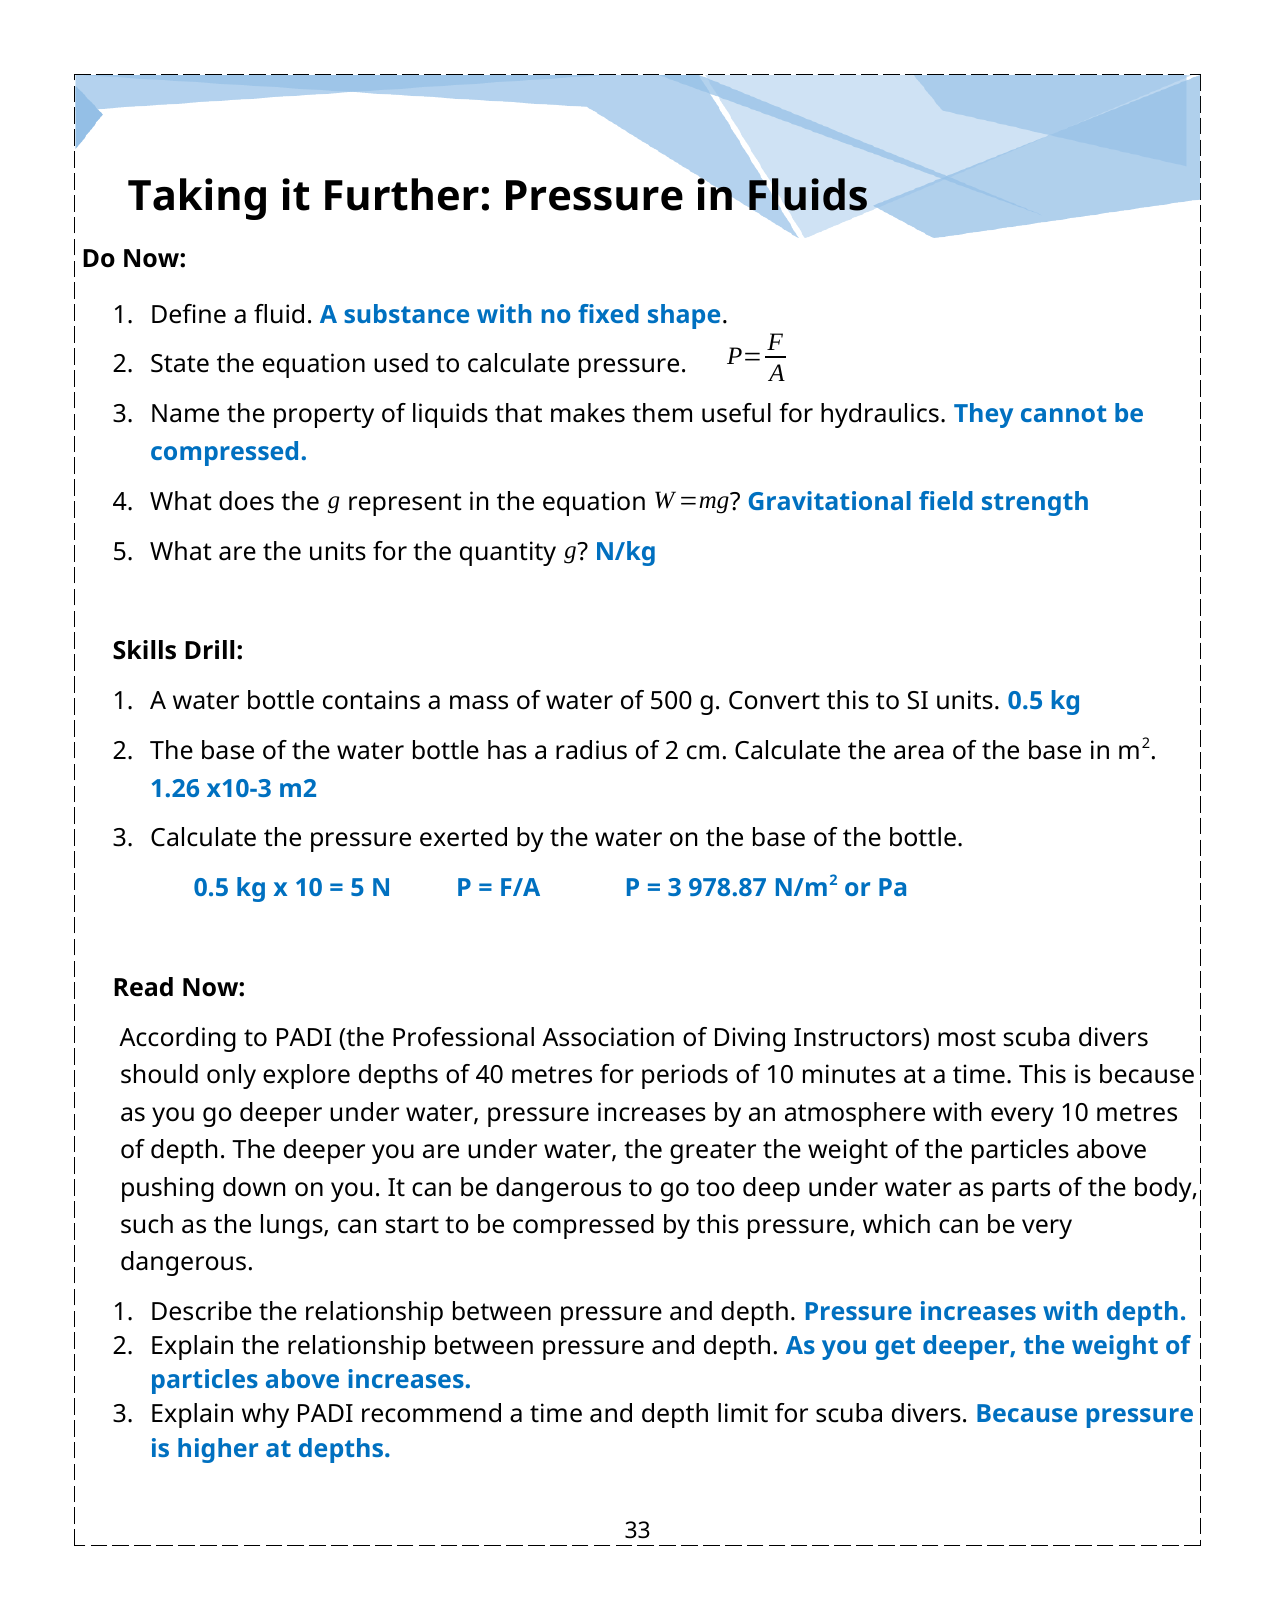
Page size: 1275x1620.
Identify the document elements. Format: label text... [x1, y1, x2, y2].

list Explain why PADI recommend a time and depth limit for scuba divers. Because pressure is higher at depths. [112, 1396, 1200, 1464]
picture [75, 75, 1200, 238]
text 0.5 kg x 10 = 5 N P = F/A P = 3 978.87 N/m2 or Pa [179, 870, 1200, 904]
list What are the units for the quantity ? N/kg [112, 533, 1200, 567]
list The base of the water bottle has a radius of 2 cm. Calculate the area of the base in m2. 1.26 x10-3 m2 [112, 733, 1200, 804]
list Define a fluid. A substance with no fixed shape. [112, 296, 1200, 330]
list Name the property of liquids that makes them useful for hydraulics. They cannot be compressed. [112, 396, 1200, 467]
list State the equation used to calculate pressure. [112, 346, 1200, 380]
list Explain the relationship between pressure and depth. As you get deeper, the weight of particles above increases. [112, 1328, 1200, 1396]
text Do Now: [75, 238, 1200, 275]
list A water bottle contains a mass of water of 500 g. Convert this to SI units. 0.5 kg [112, 683, 1200, 717]
list Describe the relationship between pressure and depth. Pressure increases with depth. [112, 1294, 1200, 1328]
list What does the represent in the equation ? Gravitational field strength [112, 483, 1200, 517]
list Calculate the pressure exerted by the water on the base of the bottle. [112, 820, 1200, 854]
text Skills Drill: [112, 633, 1200, 667]
text According to PADI (the Professional Association of Diving Instructors) most scuba divers should only explore depths of 40 metres for periods of 10 minutes at a time. This is because as you go deeper under water, pressure increases by an atmosphere with every 10 metres of depth. The deeper you are under water, the greater the weight of the particles above pushing down on you. It can be dangerous to go too deep under water as parts of the body, such as the lungs, can start to be compressed by this pressure, which can be very dangerous. [119, 1020, 1200, 1278]
text Read Now: [112, 970, 1200, 1004]
